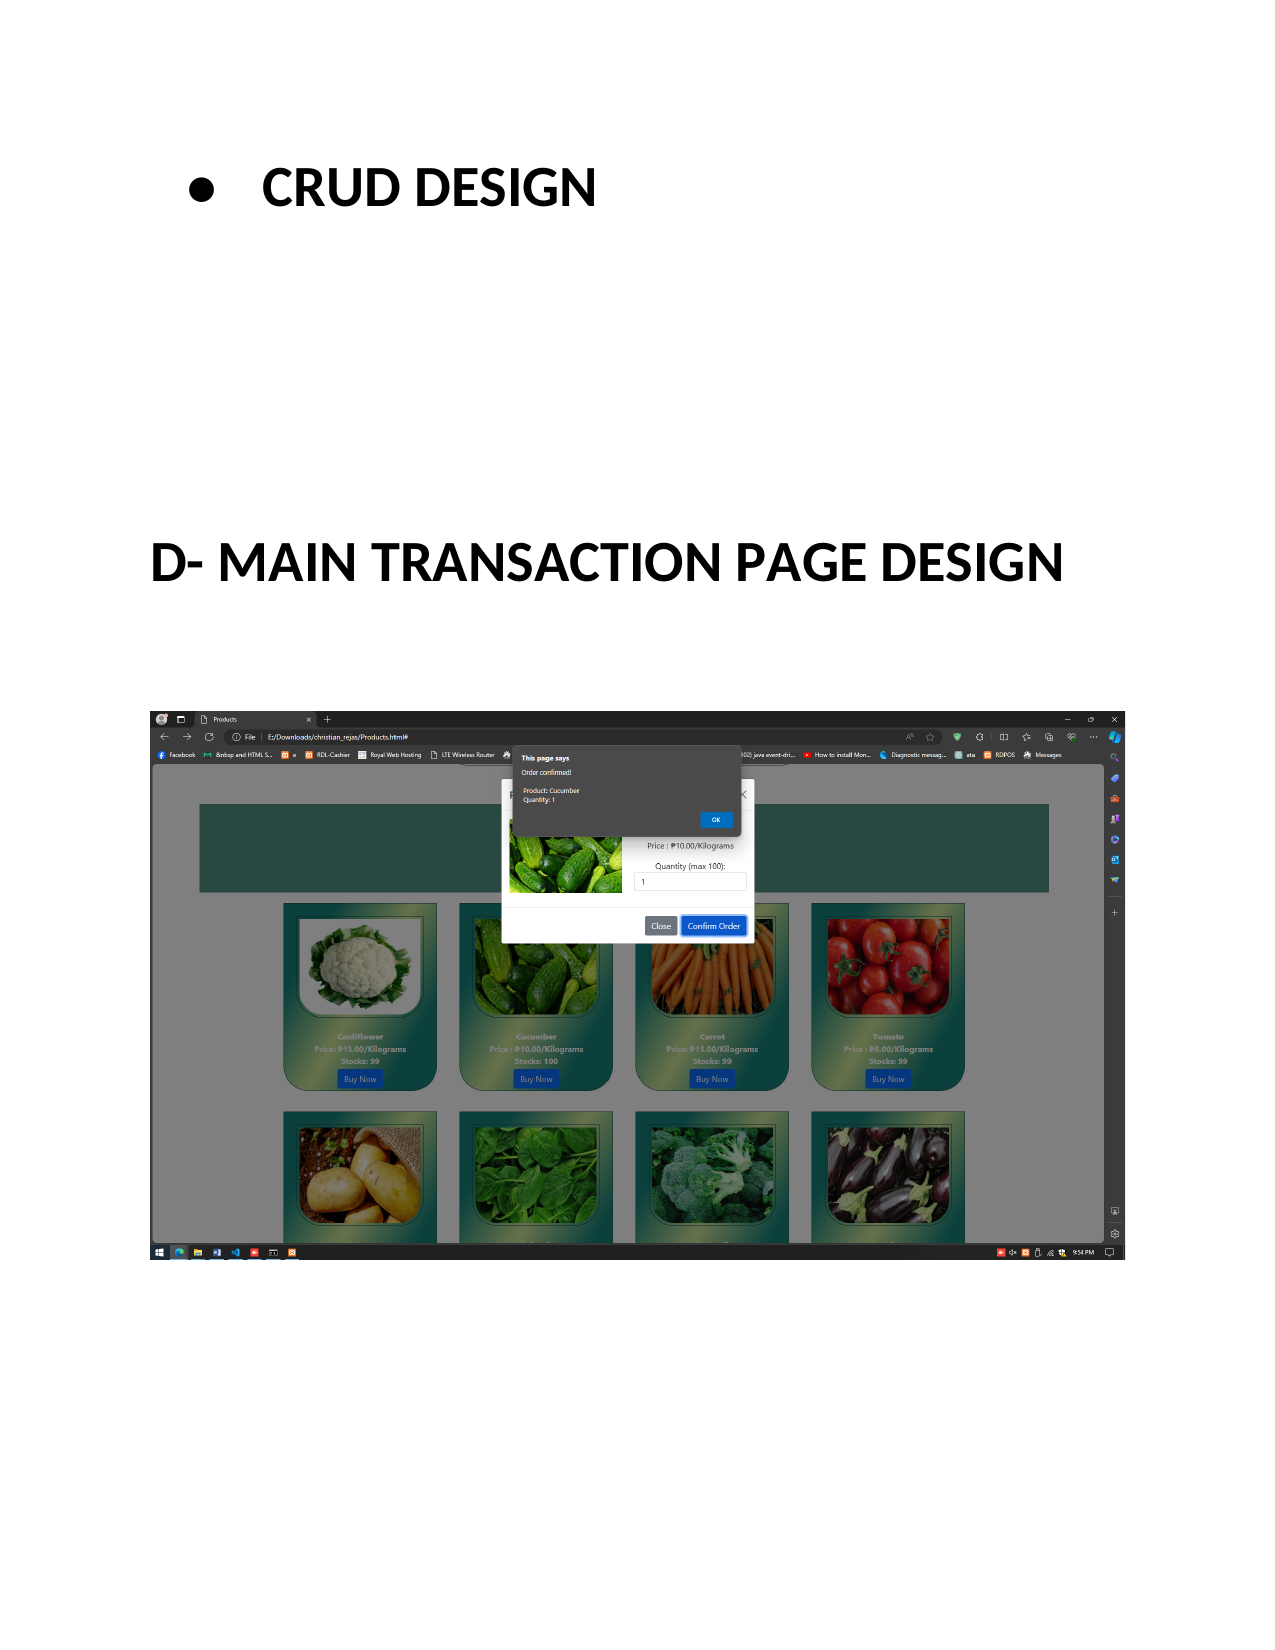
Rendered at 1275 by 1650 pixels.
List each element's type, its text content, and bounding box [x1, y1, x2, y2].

picture [150, 711, 1125, 1260]
list CRUD DESIGN [187, 150, 1125, 221]
text D- MAIN TRANSACTION PAGE DESIGN [150, 524, 1125, 596]
